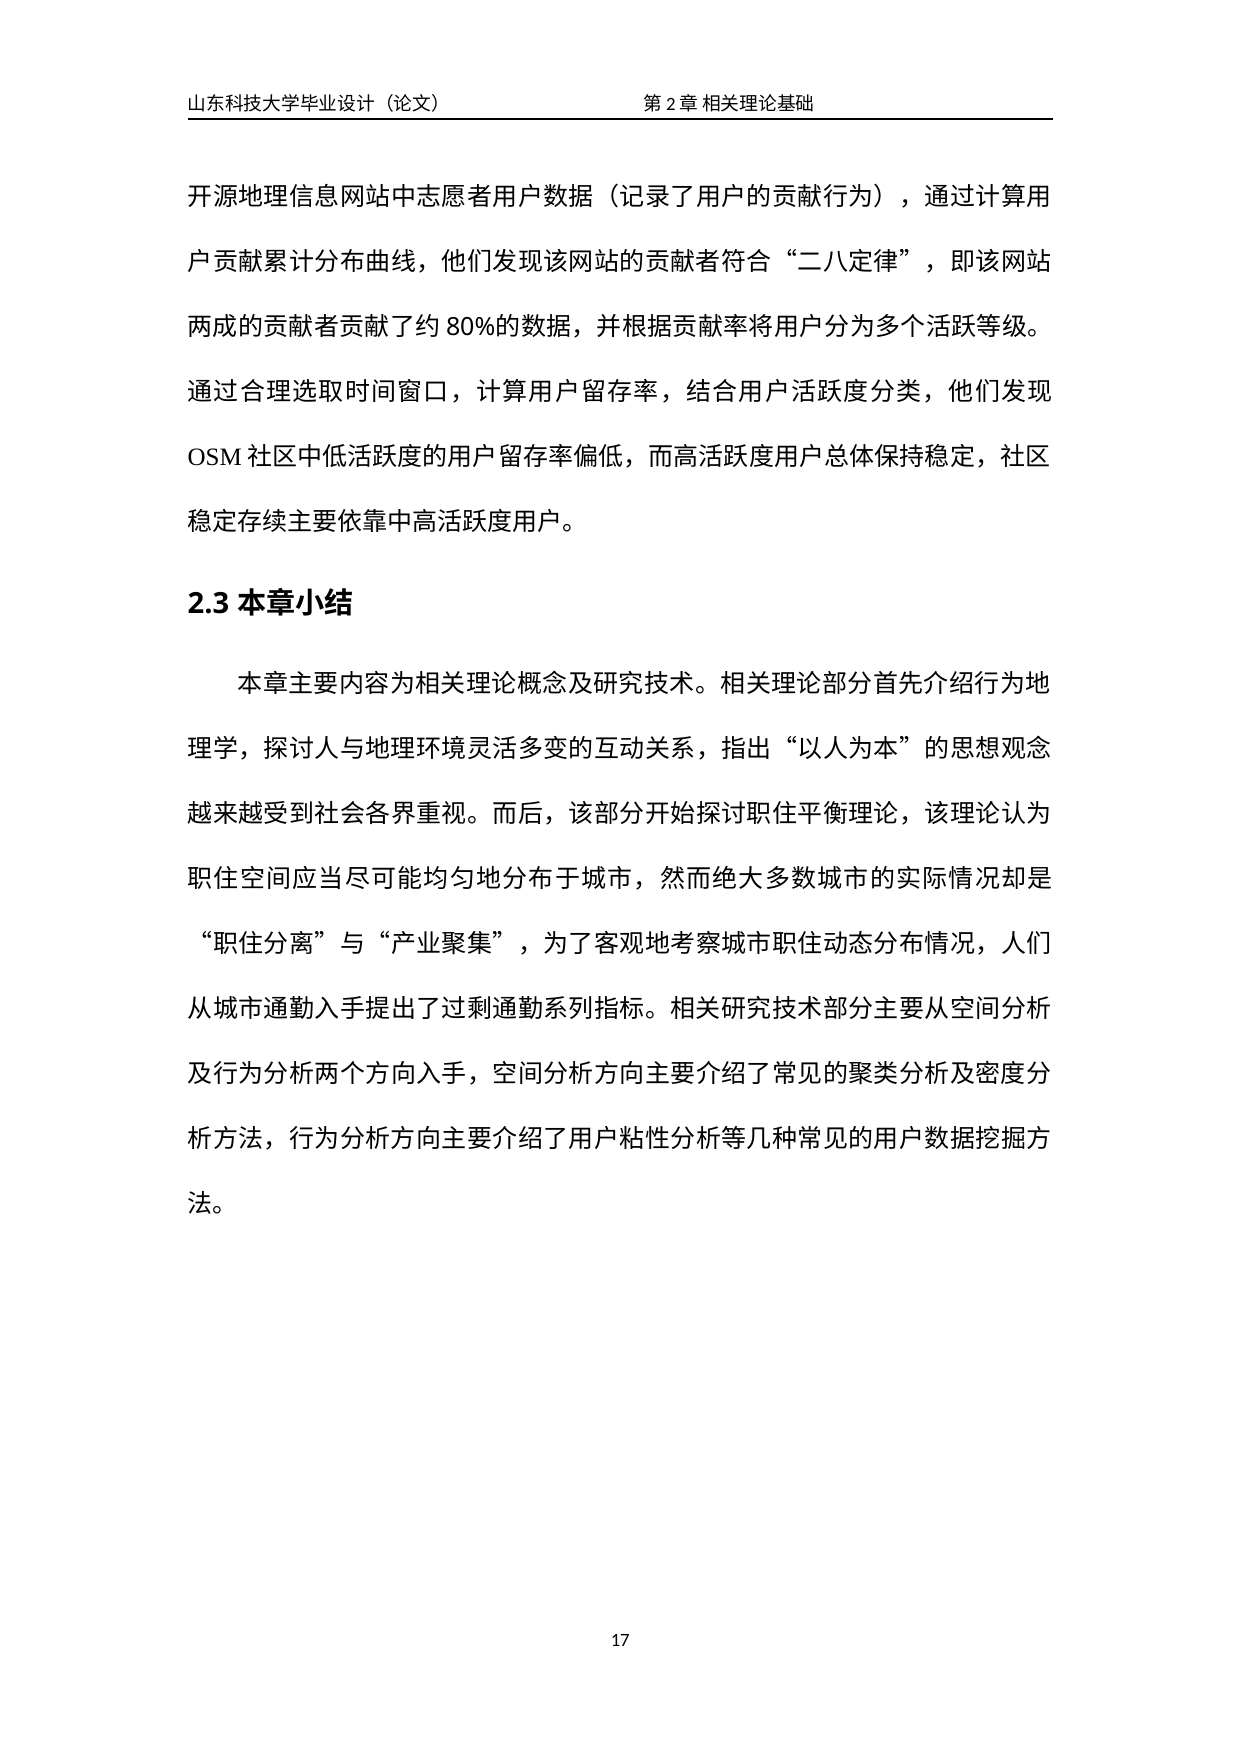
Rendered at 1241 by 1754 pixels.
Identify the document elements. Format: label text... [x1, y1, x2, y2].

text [187, 162, 1053, 552]
list 2.3 本章小结 [187, 568, 1053, 633]
text 本章主要内容为相关理论概念及研究技术。相关理论部分首先介绍行为地理学，探讨人与地理环境灵活多变的互动关系，指出“以人为本”的思想观念越来越受到社会各界重视。而后，该部分开始探讨职住平衡理论，该理论认为职住空间应当尽可能均匀地分布于城市，然而绝大多数城市的实际情况却是“职住分离”与“产业聚集”，为了客观地考察城市职住动态分布情况，人们从城市通勤入手提出了过剩通勤系列指标。相关研究技术部分主要从空间分析及行为分析两个方向入手，空间分析方向主要介绍了常见的聚类分析及密度分析方法，行为分析方向主要介绍了用户粘性分析等几种常见的用户数据挖掘方法。 [187, 649, 1053, 1234]
